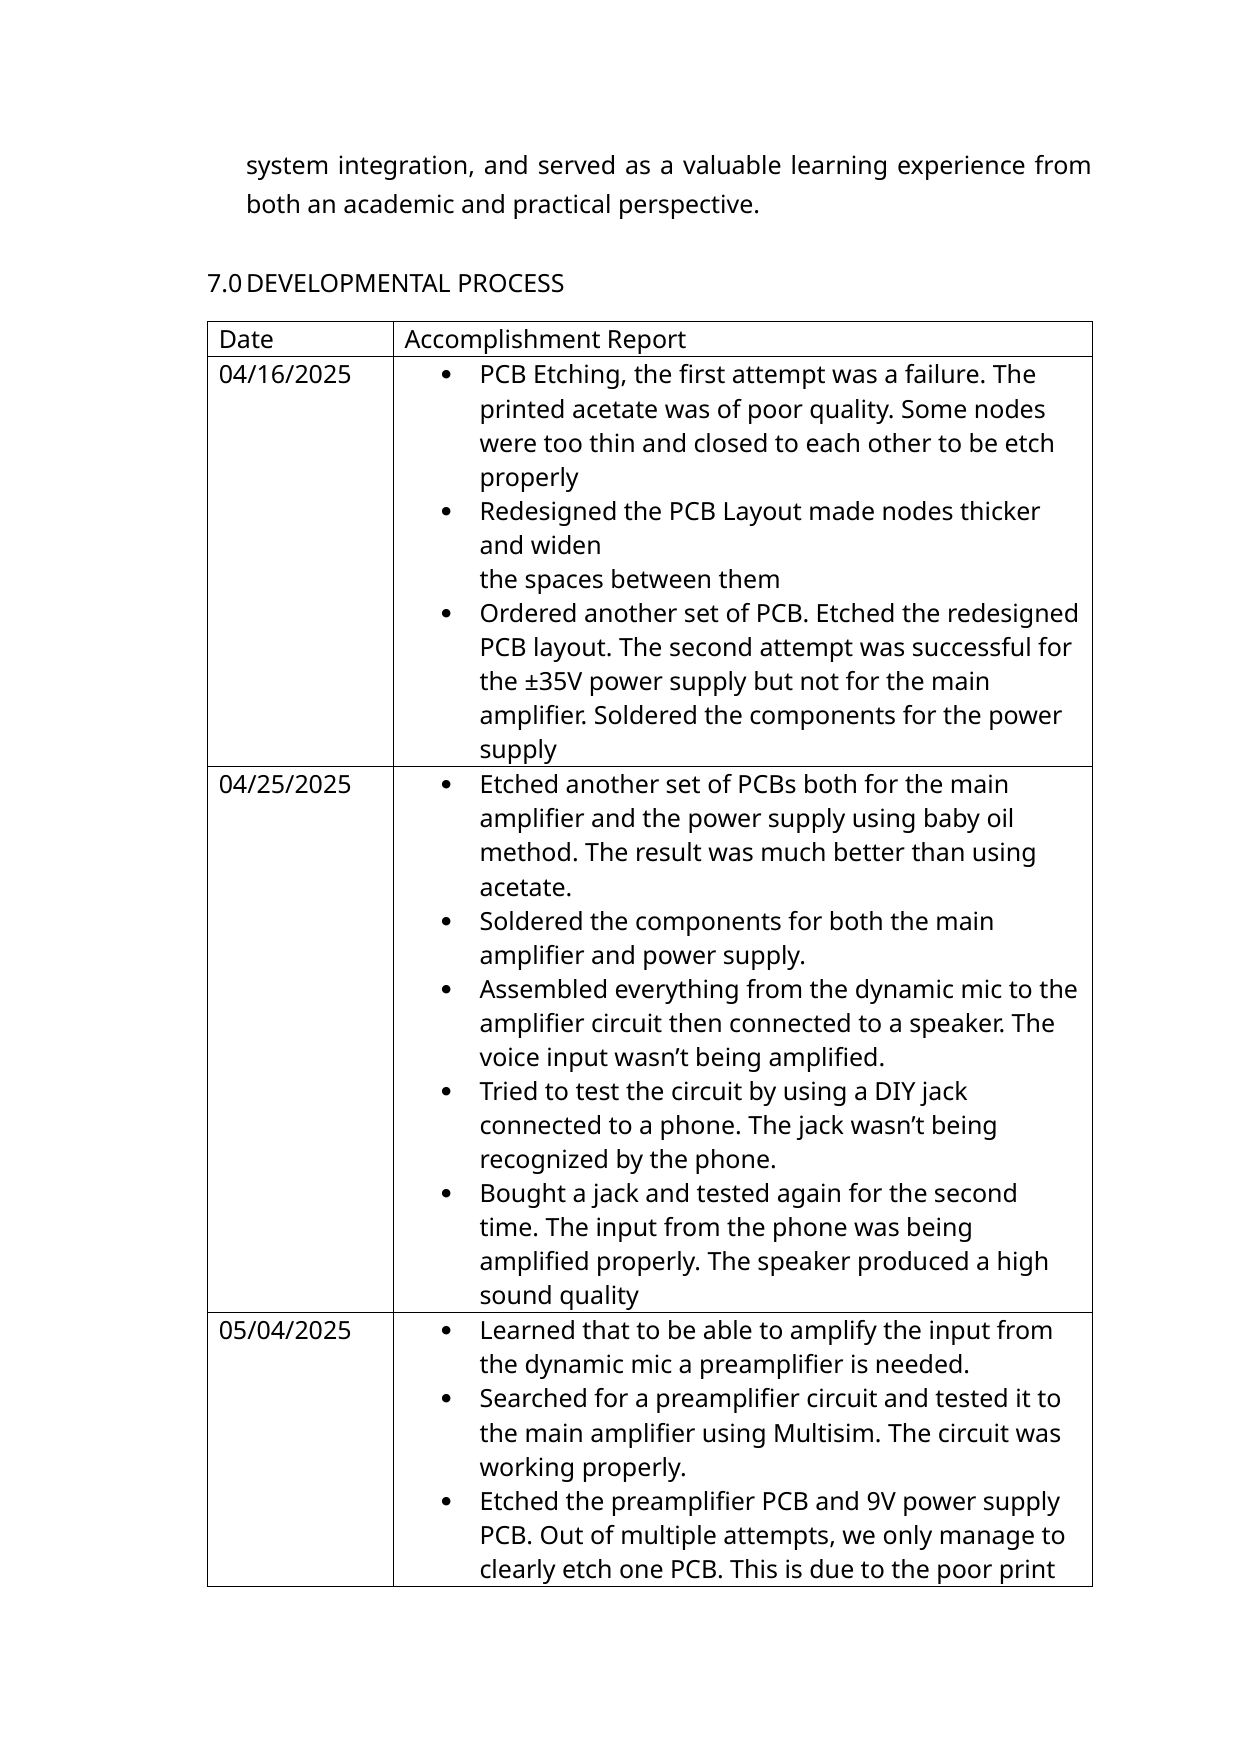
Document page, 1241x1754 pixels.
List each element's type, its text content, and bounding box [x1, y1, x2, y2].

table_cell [394, 1313, 1092, 1586]
table_cell 04/25/2025 [208, 767, 393, 1312]
table_cell 05/04/2025 [208, 1313, 393, 1586]
table_cell Etched another set of PCBs both for the main amplifier and the power supply using baby oil method. The result was much better than using acetate. Soldered the components for both the main amplifier and power supply. Assembled everything from the dynamic mic to the amplifier circuit then connected to a speaker. The voice input wasn’t being amplified. Tried to test the circuit by using a DIY jack connected to a phone. The jack wasn’t being recognized by the phone. Bought a jack and tested again for the second time. The input from the phone was being amplified properly. The speaker produced a high sound quality [394, 767, 1092, 1312]
list DEVELOPMENTAL PROCESS [207, 265, 1092, 299]
table_header Date [208, 322, 393, 356]
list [246, 148, 1092, 221]
table_cell 04/16/2025 [208, 357, 393, 766]
table_header Accomplishment Report [394, 322, 1092, 356]
table_cell PCB Etching, the first attempt was a failure. The printed acetate was of poor quality. Some nodes were too thin and closed to each other to be etch properly Redesigned the PCB Layout made nodes thicker and widen the spaces between them Ordered another set of PCB. Etched the redesigned PCB layout. The second attempt was successful for the ±35V power supply but not for the main amplifier. Soldered the components for the power supply [394, 357, 1092, 766]
